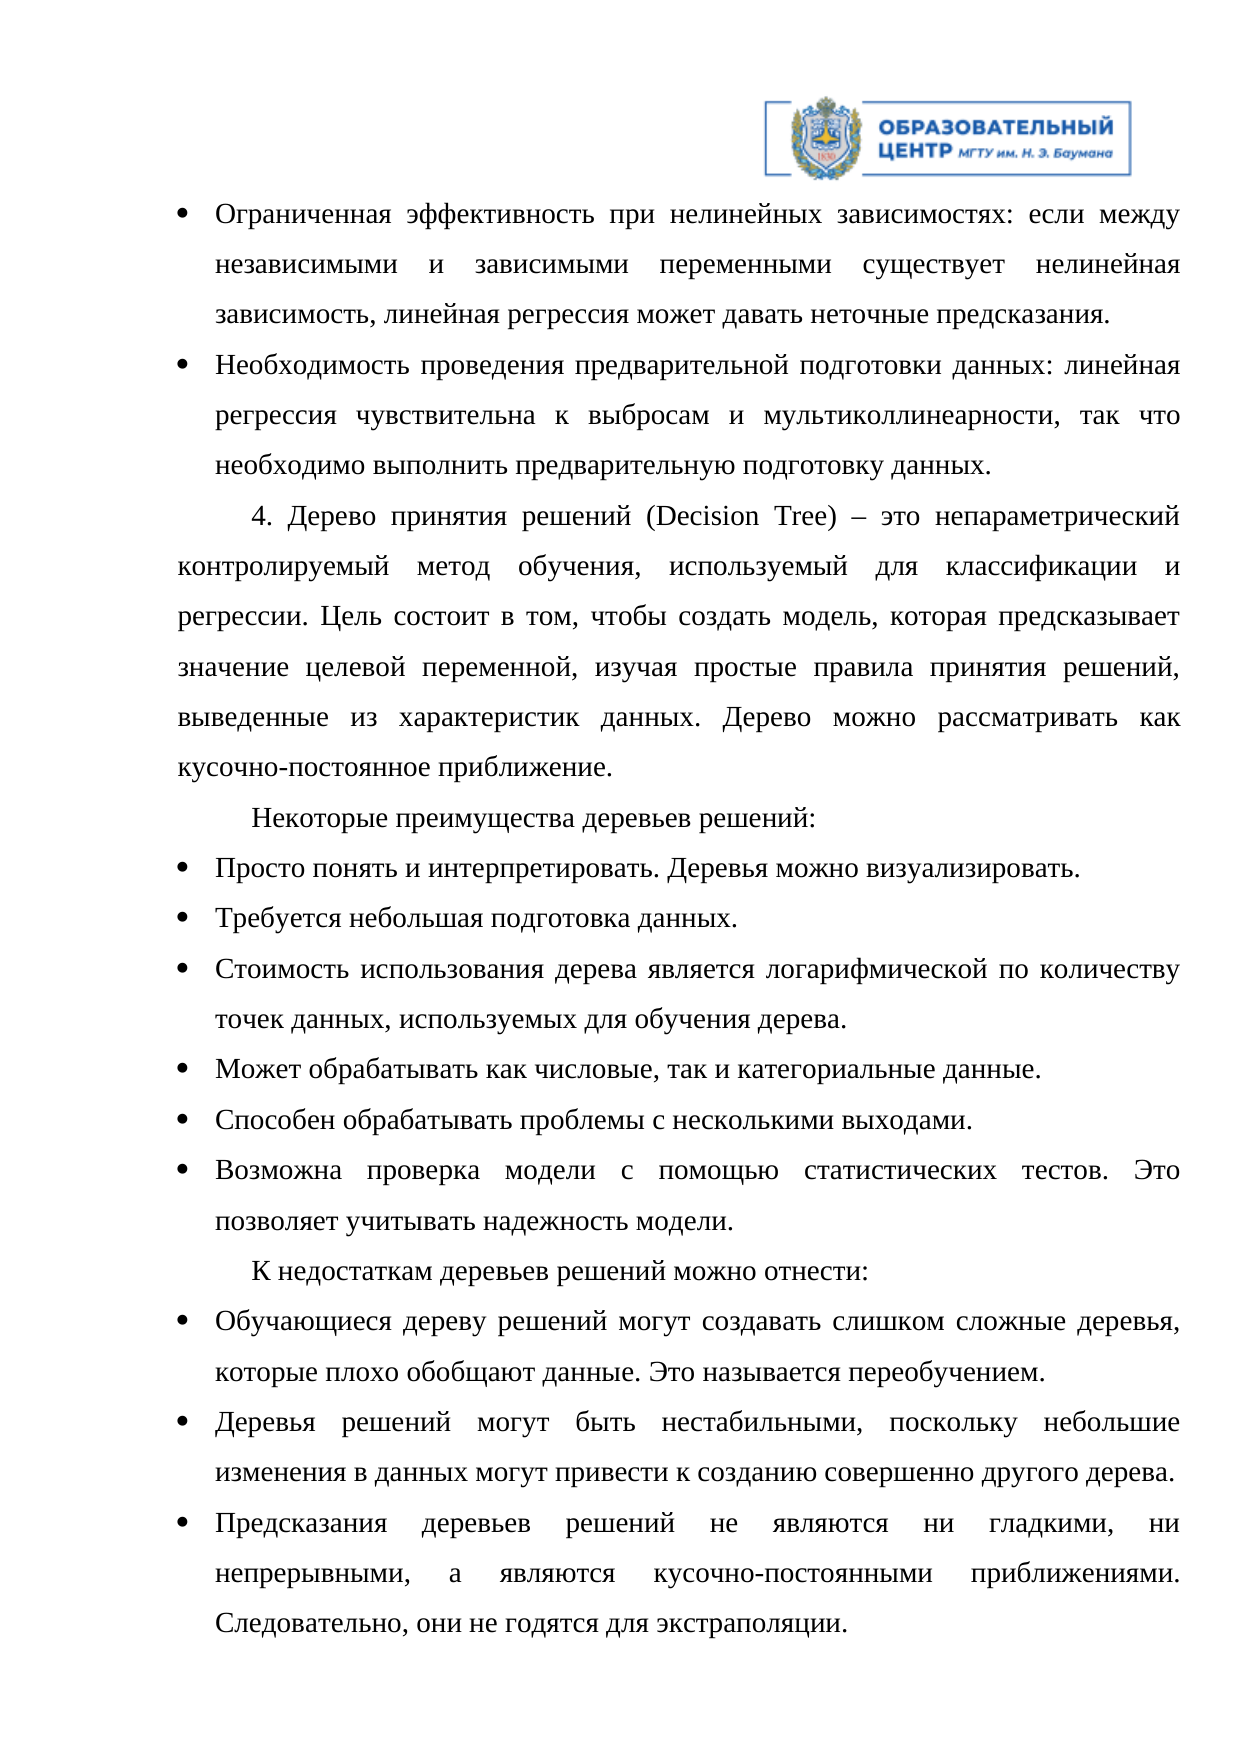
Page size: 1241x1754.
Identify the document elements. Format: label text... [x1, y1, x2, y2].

list Деревья решений могут быть нестабильными, поскольку небольшие изменения в данных могут привести к созданию совершенно другого дерева. [177, 1404, 1181, 1488]
text 4. Дерево принятия решений (Decision Tree) – это непараметрический контролируемый метод обучения, используемый для классификации и регрессии. Цель состоит в том, чтобы создать модель, которая предсказывает значение целевой переменной, изучая простые правила принятия решений, выведенные из характеристик данных. Дерево можно рассматривать как кусочно-постоянное приближение. [177, 498, 1181, 783]
list Просто понять и интерпретировать. Деревья можно визуализировать. [177, 850, 1181, 884]
list Обучающиеся дереву решений могут создавать слишком сложные деревья, которые плохо обобщают данные. Это называется переобучением. [177, 1303, 1181, 1387]
list Предсказания деревьев решений не являются ни гладкими, ни непрерывными, а являются кусочно-постоянными приближениями. Следовательно, они не годятся для экстраполяции. [177, 1505, 1181, 1639]
list Требуется небольшая подготовка данных. [177, 900, 1181, 934]
list Возможна проверка модели с помощью статистических тестов. Это позволяет учитывать надежность модели. [177, 1152, 1181, 1236]
text Некоторые преимущества деревьев решений: [177, 800, 1181, 833]
list Необходимость проведения предварительной подготовки данных: линейная регрессия чувствительна к выбросам и мультиколлинеарности, так что необходимо выполнить предварительную подготовку данных. [177, 347, 1181, 481]
text К недостаткам деревьев решений можно отнести: [177, 1253, 1181, 1287]
picture [734, 73, 1182, 196]
list Ограниченная эффективность при нелинейных зависимостях: если между независимыми и зависимыми переменными существует нелинейная зависимость, линейная регрессия может давать неточные предсказания. [177, 196, 1181, 330]
list Может обрабатывать как числовые, так и категориальные данные. [177, 1052, 1181, 1085]
list Стоимость использования дерева является логарифмической по количеству точек данных, используемых для обучения дерева. [177, 951, 1181, 1035]
list Способен обрабатывать проблемы с несколькими выходами. [177, 1102, 1181, 1136]
